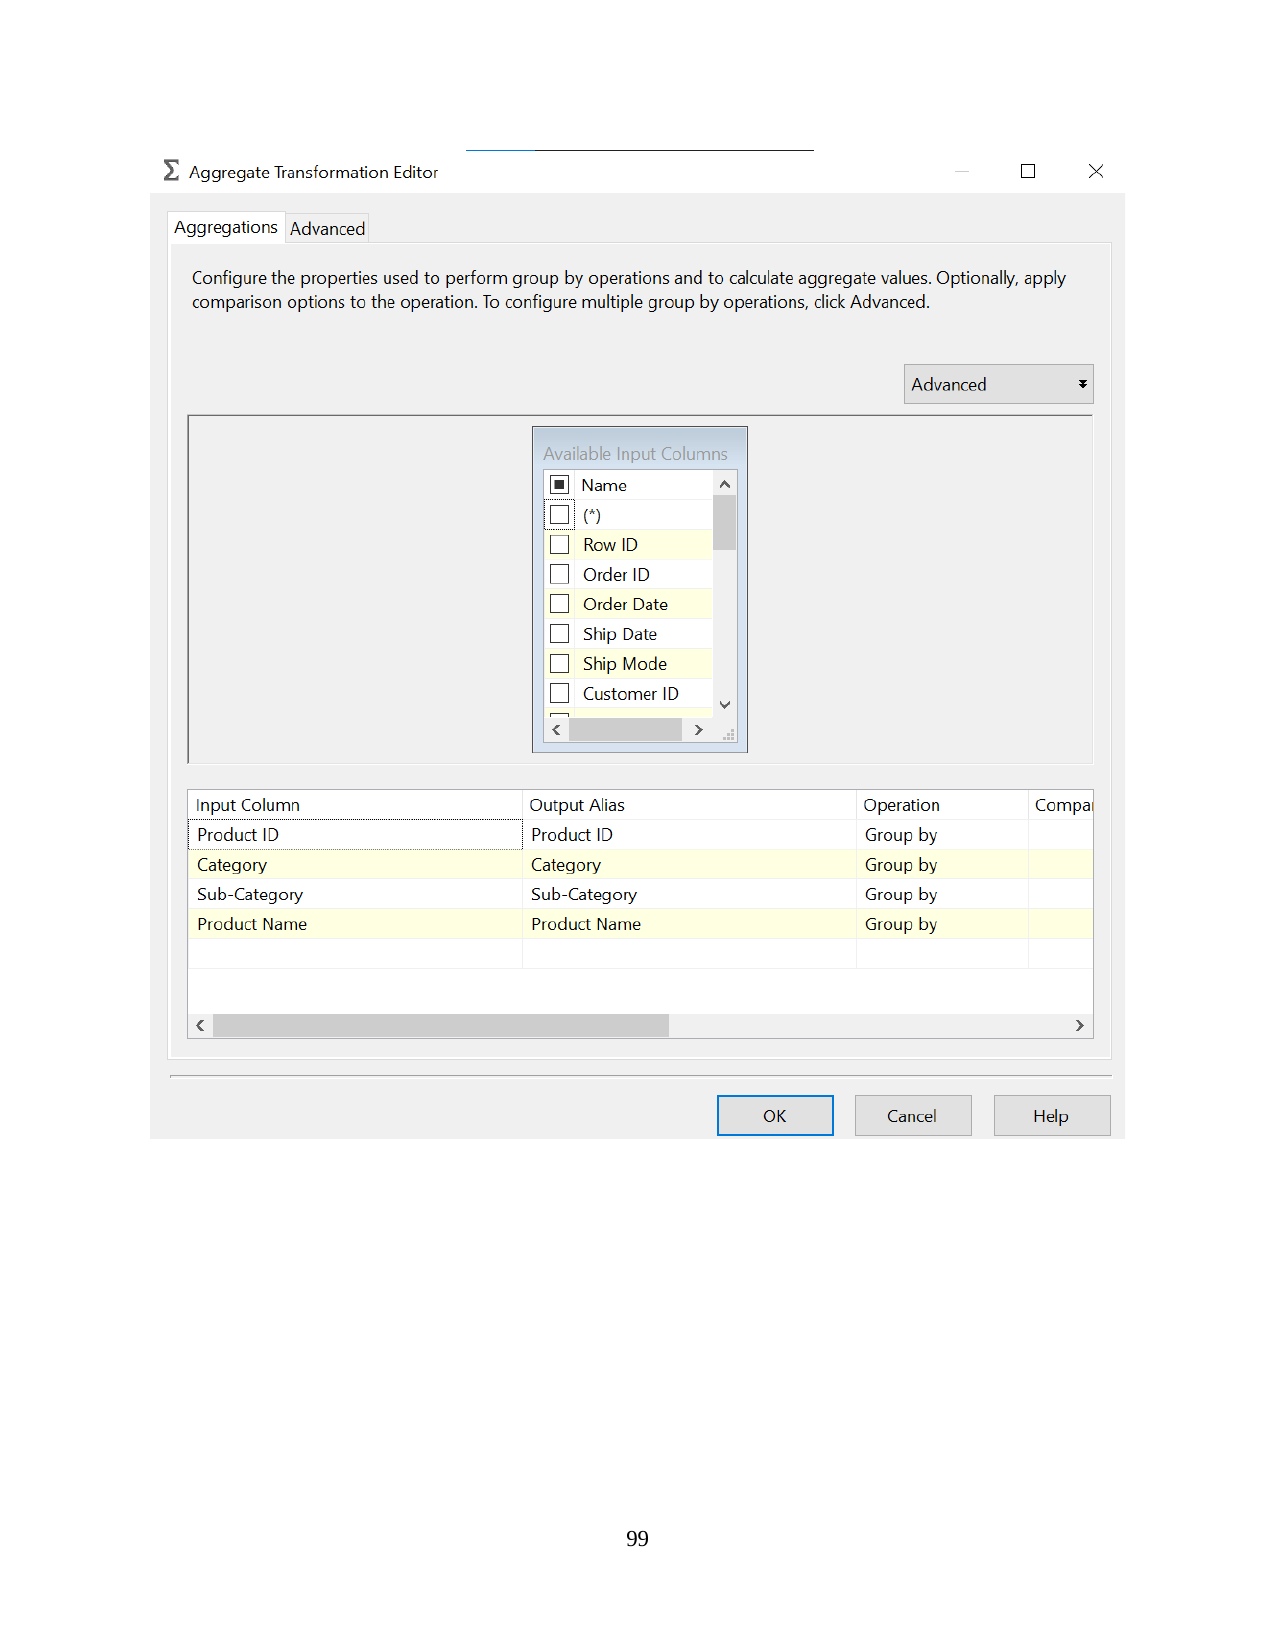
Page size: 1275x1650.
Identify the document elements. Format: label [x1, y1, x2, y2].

picture [150, 150, 1125, 1139]
